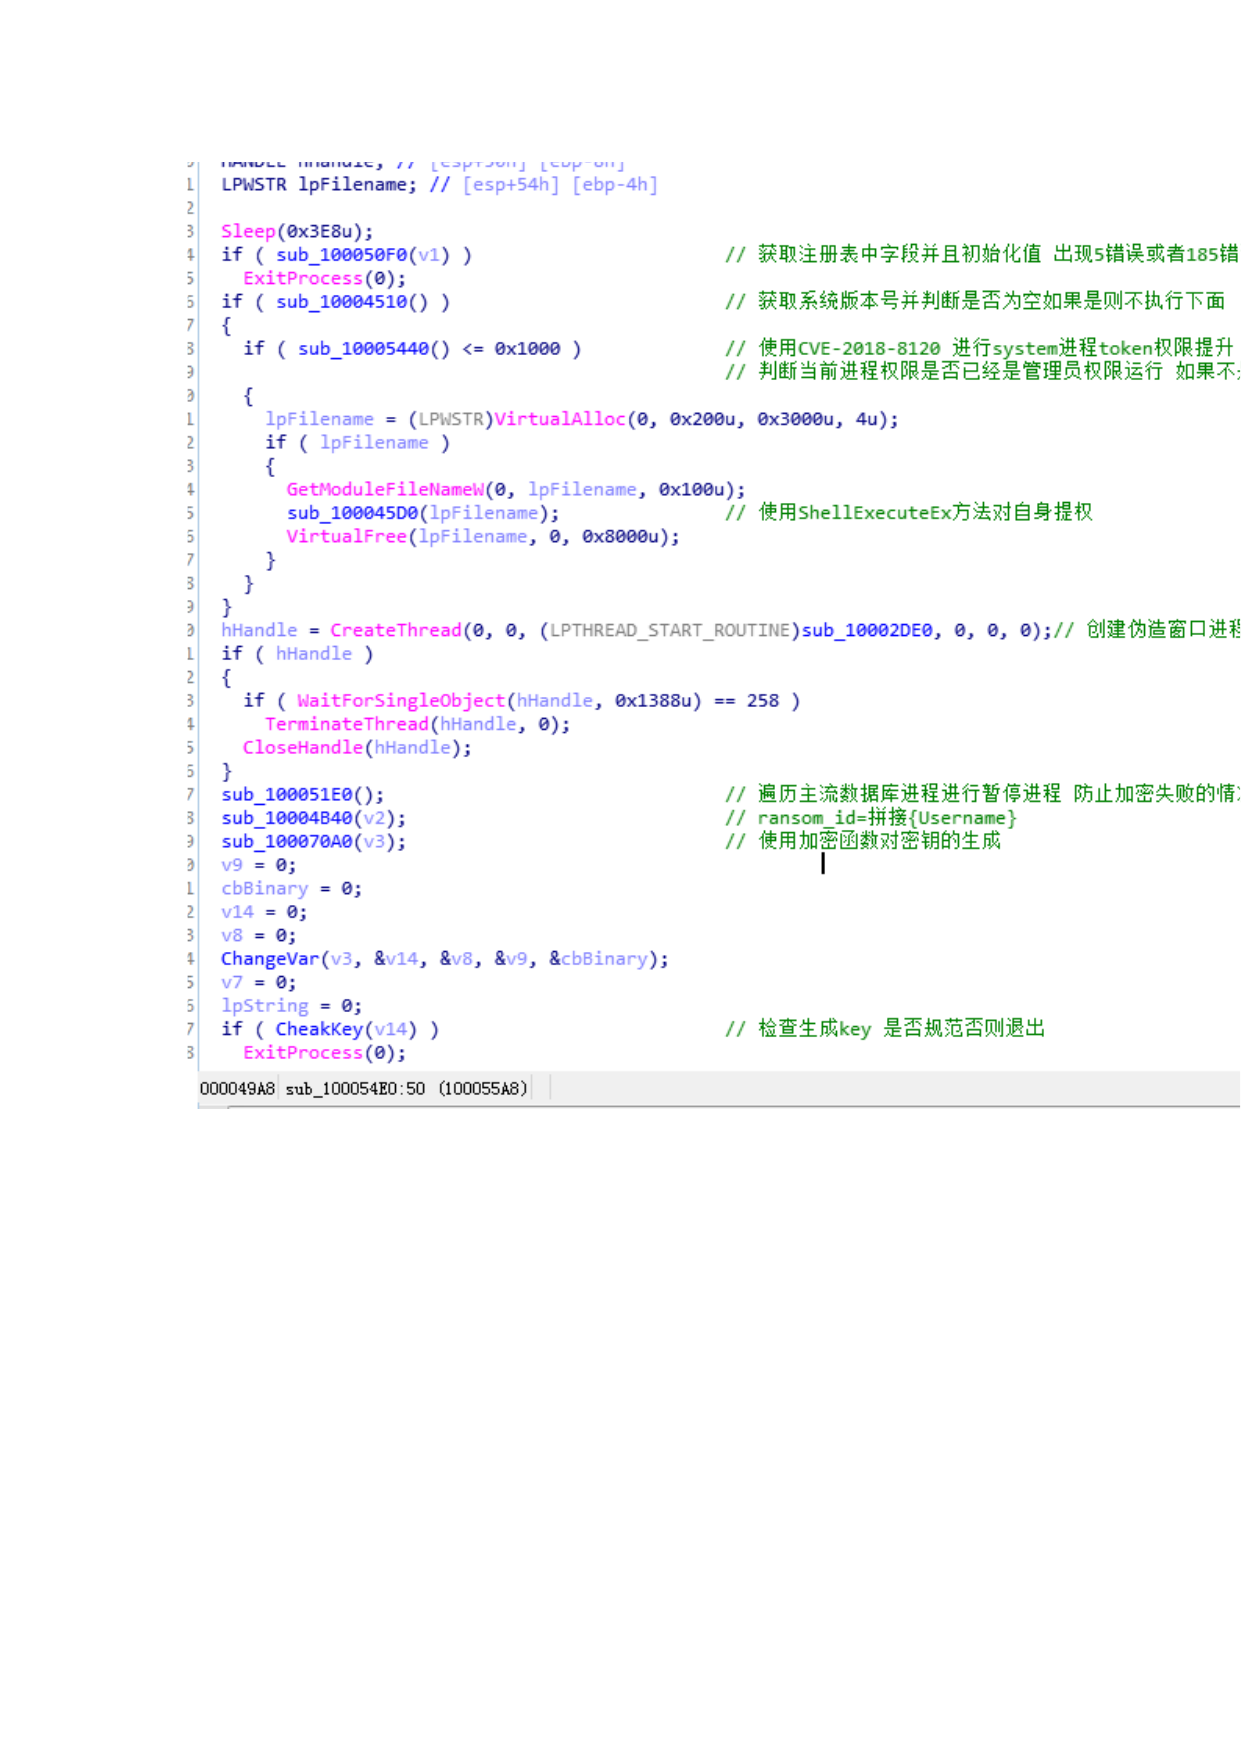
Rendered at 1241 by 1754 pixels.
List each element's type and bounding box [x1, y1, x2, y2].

picture [187, 162, 1241, 1109]
